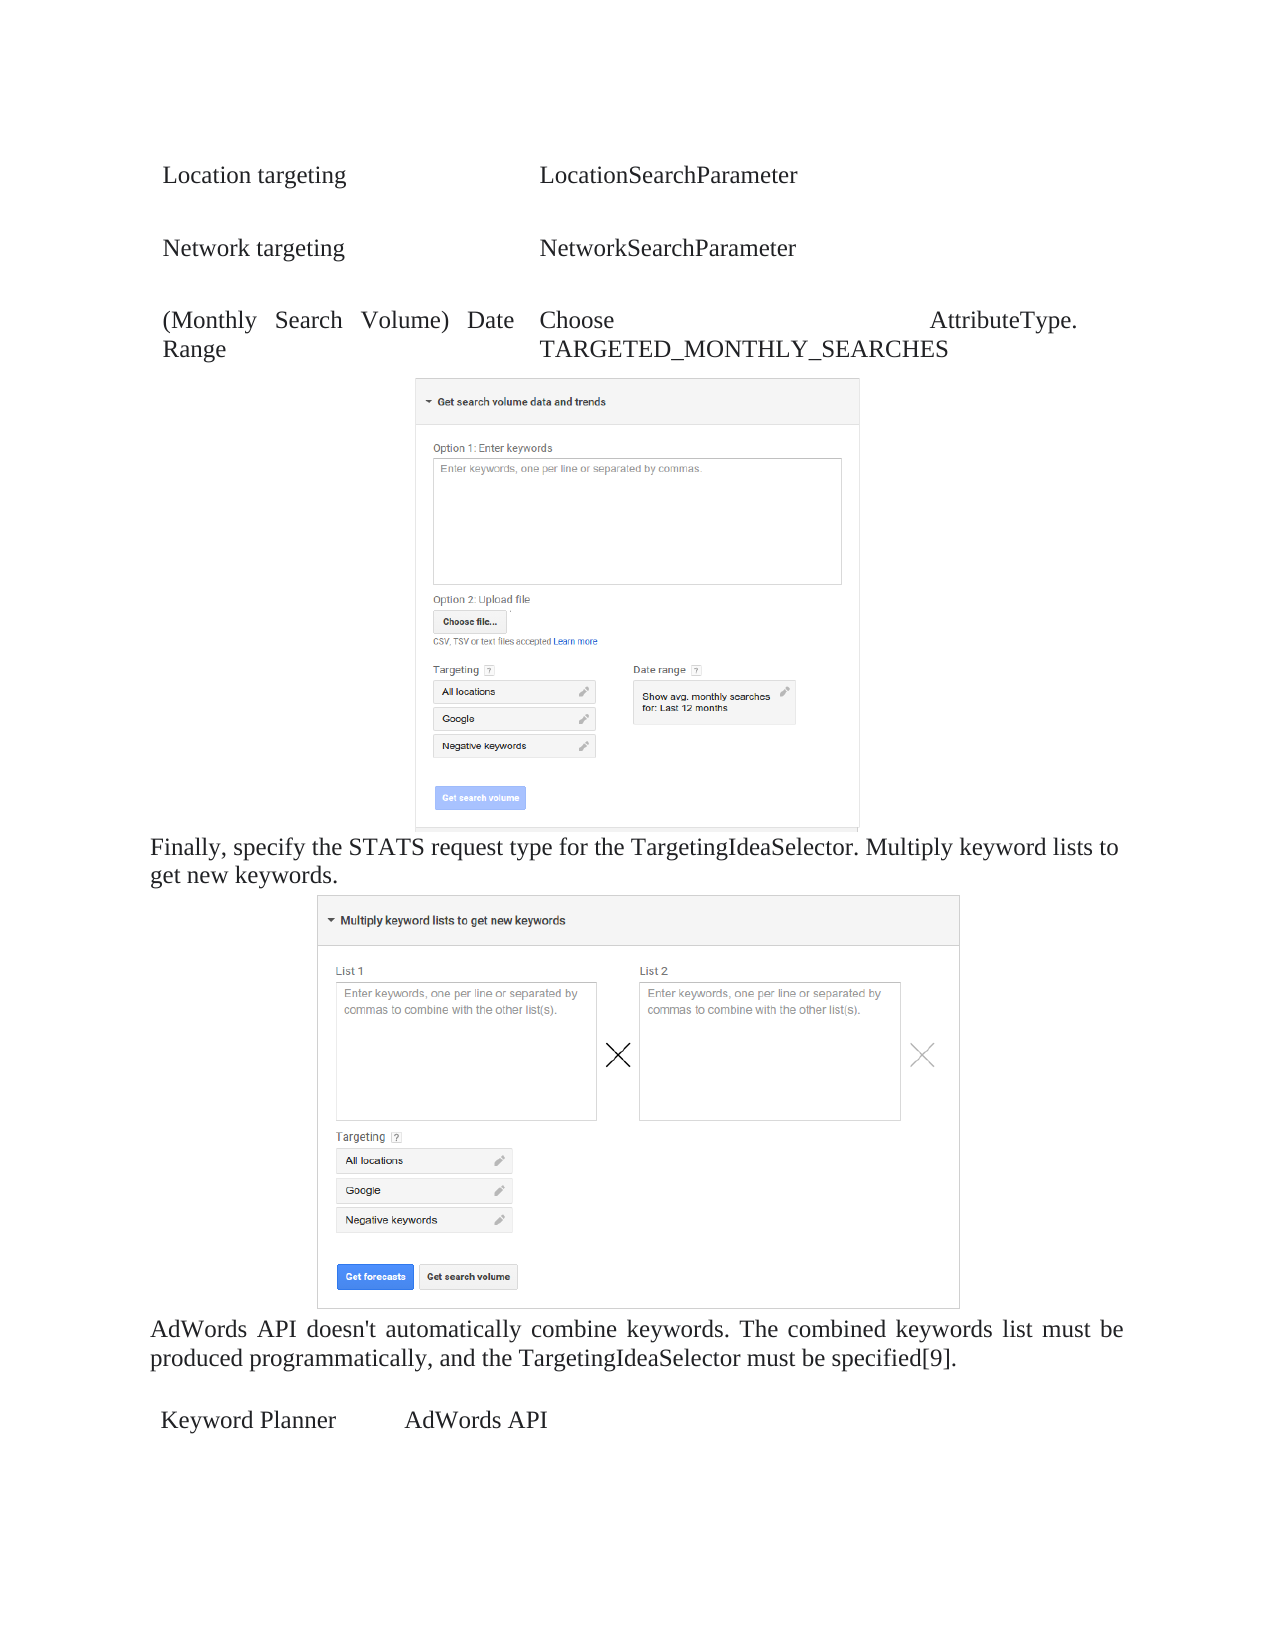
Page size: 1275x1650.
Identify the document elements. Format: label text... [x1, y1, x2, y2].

picture [411, 373, 864, 832]
table_cell (Monthly Search Volume) Date Range [150, 295, 527, 373]
table_cell Choose AttributeType. TARGETED_MONTHLY_SEARCHES [527, 295, 1090, 373]
text AdWords API doesn't automatically combine keywords. The combined keywords list must be produced programmatically, and the TargetingIdeaSelector must be specified[9]. [150, 1314, 1125, 1371]
table_header Keyword Planner [150, 1371, 394, 1467]
picture [309, 889, 966, 1314]
table_cell Location targeting [150, 150, 527, 222]
table_header AdWords API [394, 1371, 1091, 1467]
text Finally, specify the STATS request type for the TargetingIdeaSelector. Multiply keyword lists to get new keywords. [150, 832, 1125, 889]
table_cell NetworkSearchParameter [527, 223, 1090, 295]
table_cell LocationSearchParameter [527, 150, 1090, 222]
table_cell Network targeting [150, 223, 527, 295]
